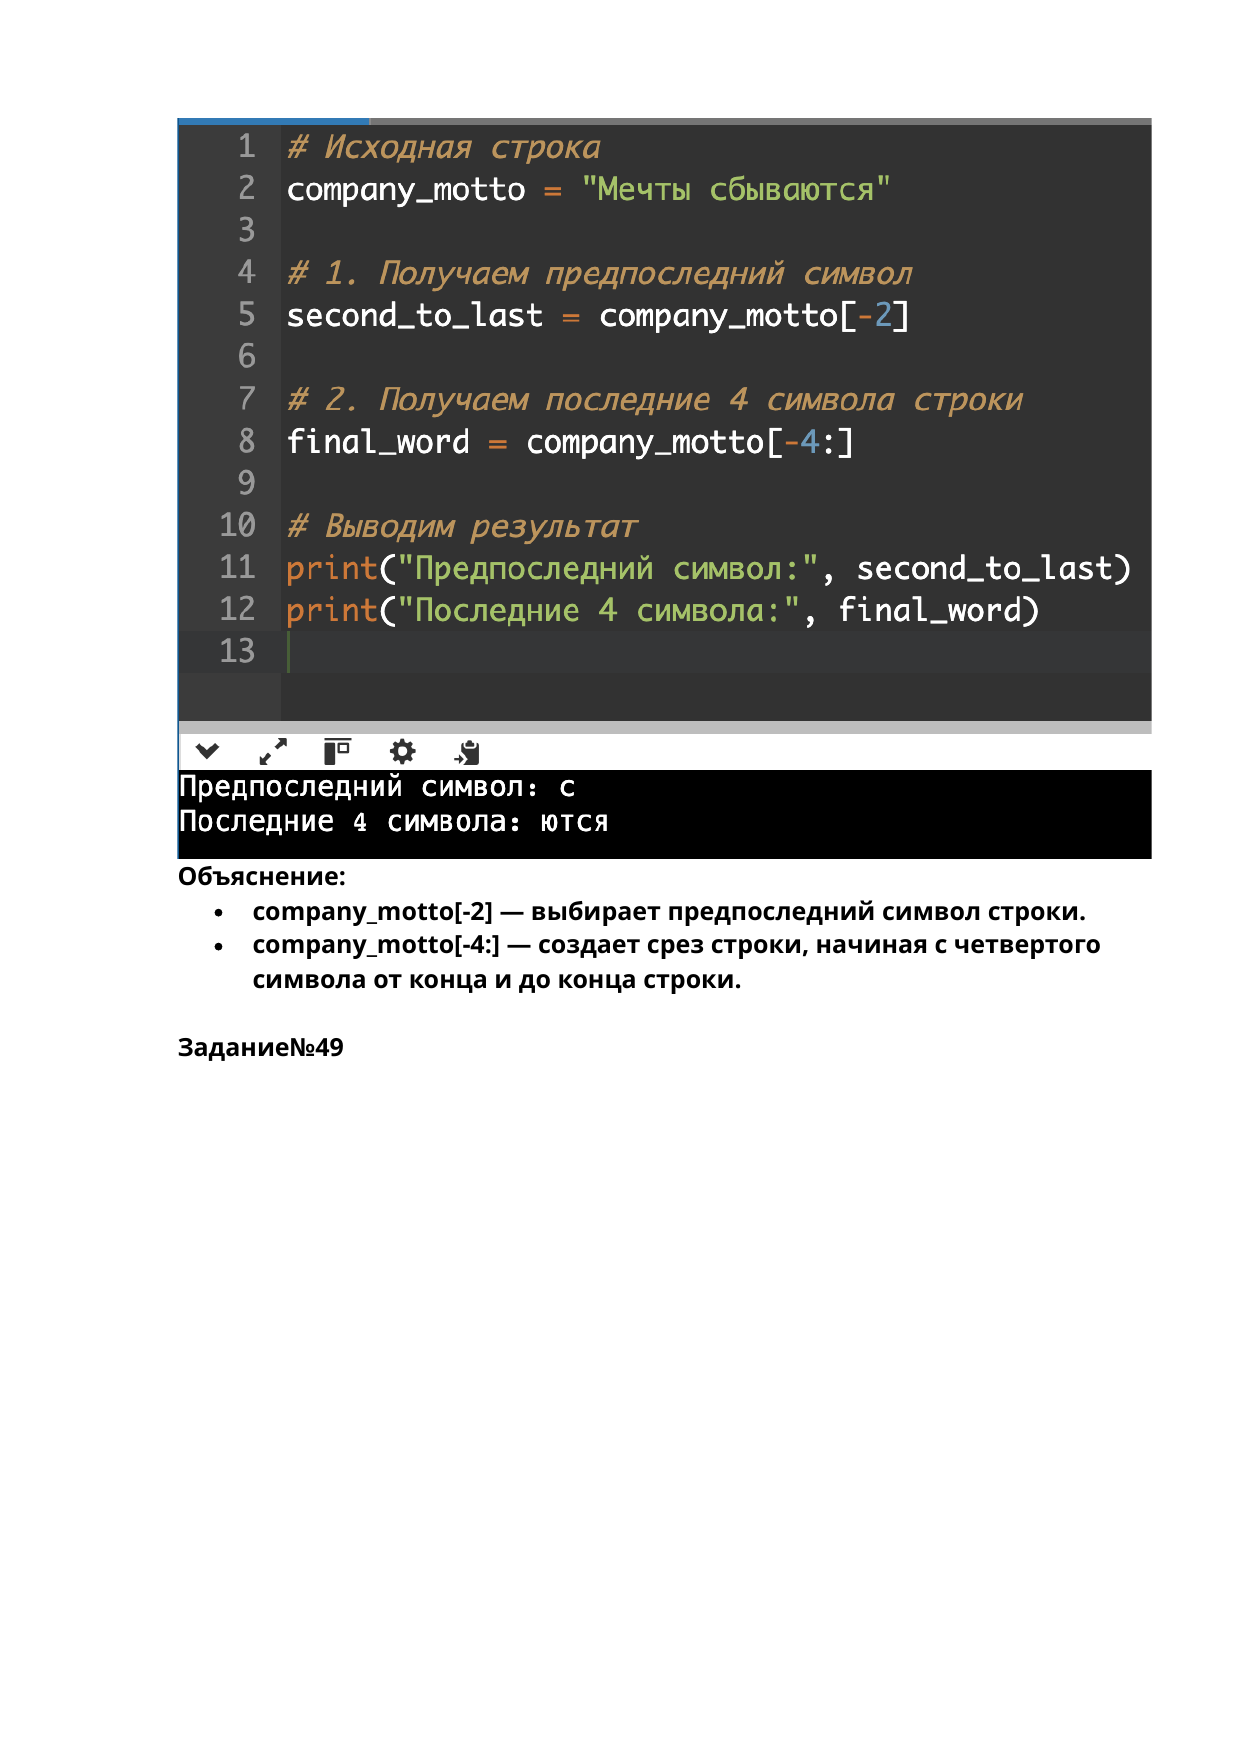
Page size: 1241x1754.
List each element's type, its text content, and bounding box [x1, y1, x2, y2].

list company_motto[-2] — выбирает предпоследний символ строки. [215, 893, 1152, 927]
picture [177, 118, 1152, 859]
text Объяснение: [177, 859, 1152, 893]
text Задание№49 [177, 1029, 1152, 1063]
list company_motto[-4:] — создает срез строки, начиная с четвертого символа от конца и до конца строки. [215, 927, 1152, 995]
